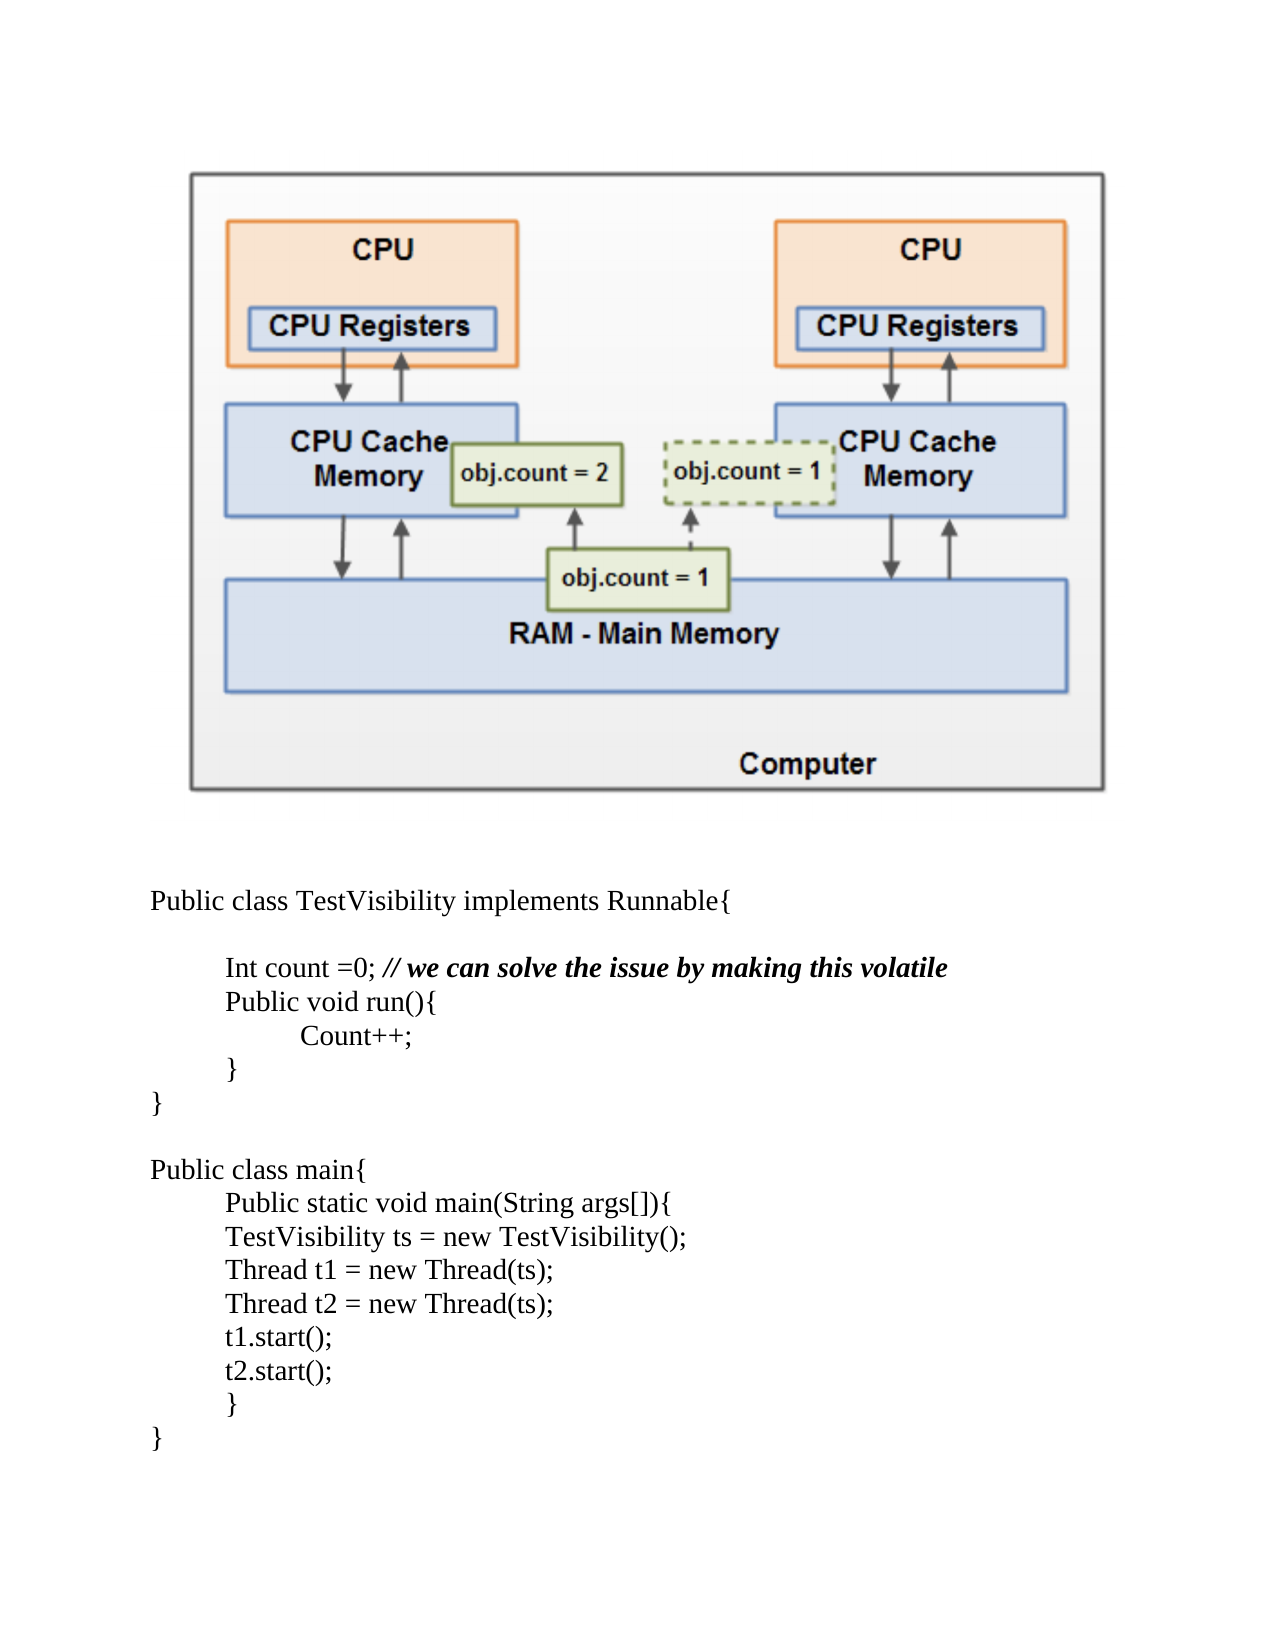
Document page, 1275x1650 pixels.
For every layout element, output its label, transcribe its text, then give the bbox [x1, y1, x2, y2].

text } [150, 1051, 1125, 1085]
text Public static void main(String args[]){ [225, 1185, 1125, 1219]
text Public void run(){ [150, 984, 1125, 1018]
text t2.start(); [225, 1353, 1125, 1387]
text Count++; [150, 1018, 1125, 1051]
text Thread t1 = new Thread(ts); [225, 1252, 1125, 1286]
text Thread t2 = new Thread(ts); [225, 1286, 1125, 1319]
text } [150, 1420, 1125, 1454]
text Public class TestVisibility implements Runnable{ [150, 883, 1125, 917]
text } [225, 1387, 1125, 1420]
text } [150, 1085, 1125, 1118]
text Public class main{ [150, 1152, 1125, 1185]
text Int count =0; // we can solve the issue by making this volatile [150, 951, 1125, 984]
picture [150, 150, 1125, 821]
text t1.start(); [225, 1319, 1125, 1353]
text TestVisibility ts = new TestVisibility(); [225, 1219, 1125, 1252]
